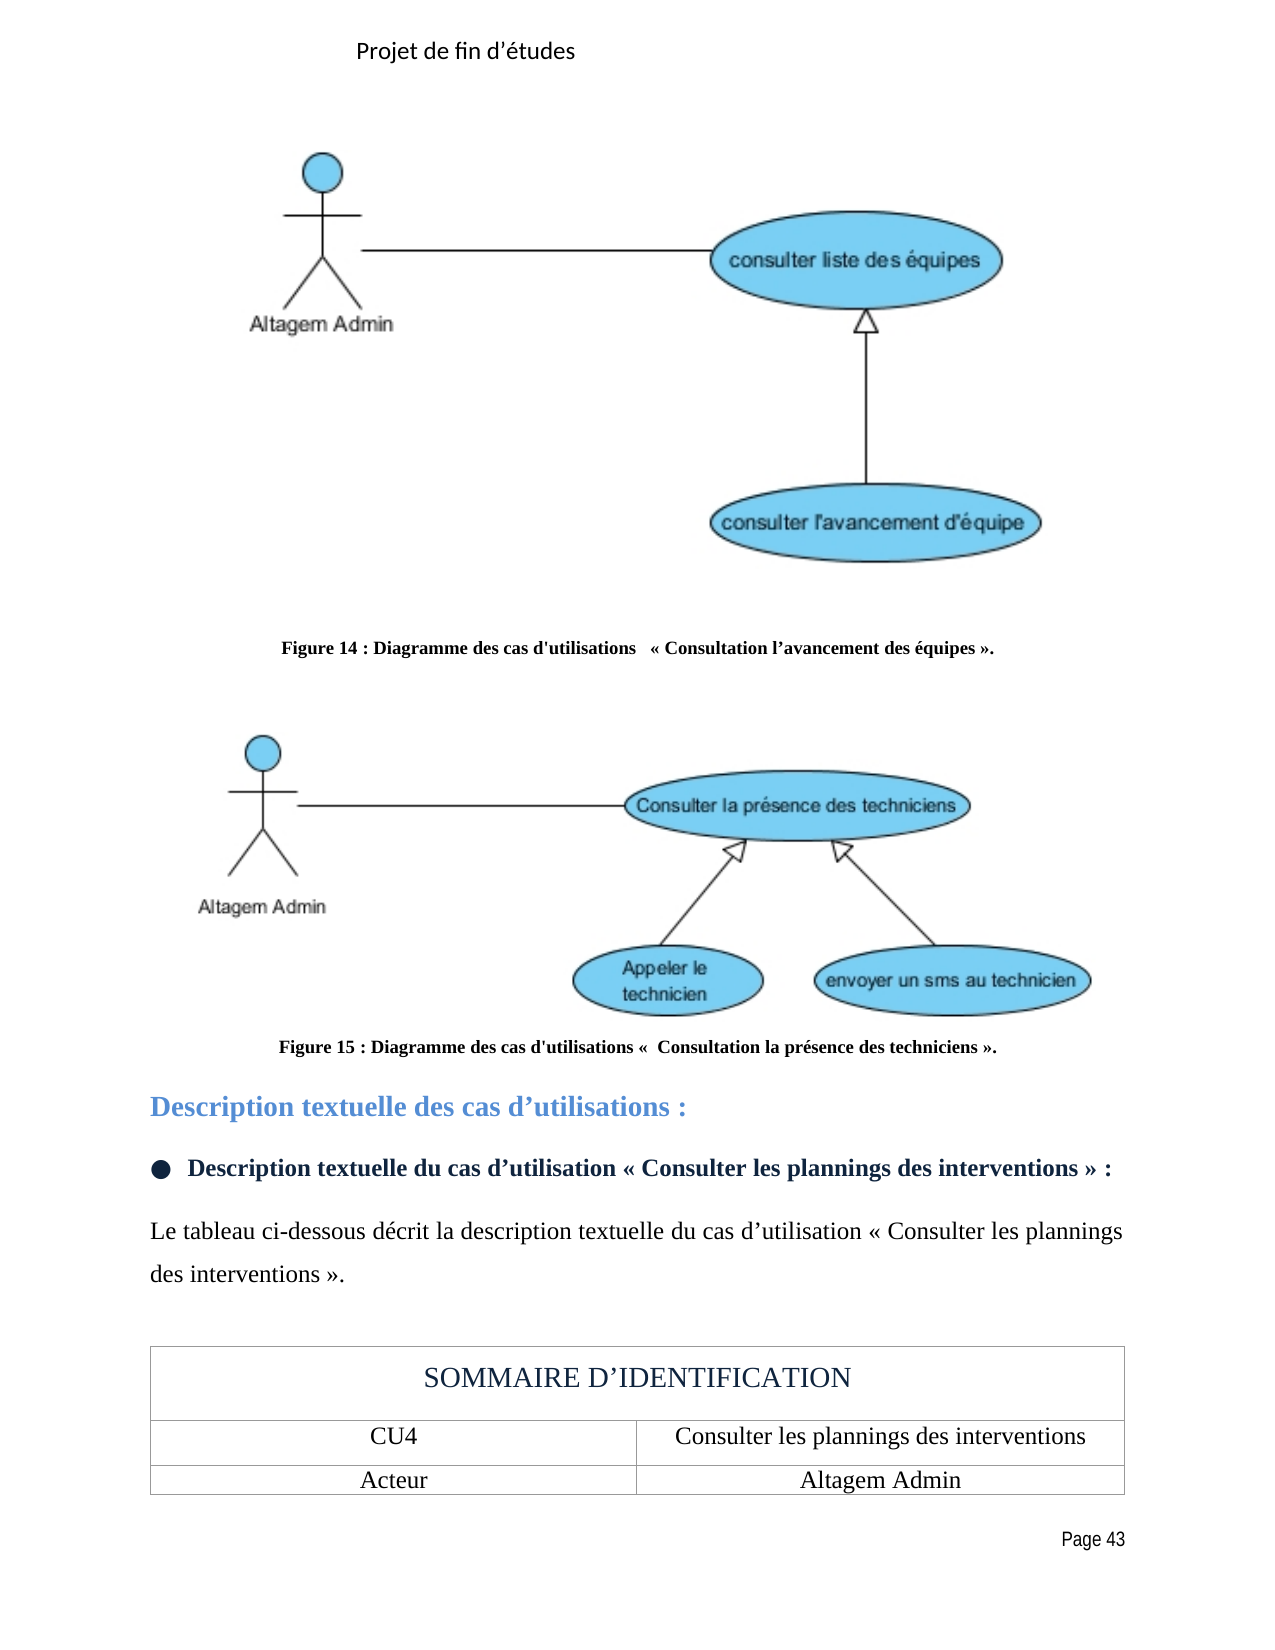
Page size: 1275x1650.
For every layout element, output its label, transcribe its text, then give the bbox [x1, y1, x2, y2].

text Figure 14 : Diagramme des cas d'utilisations « Consultation l’avancement des équipes ». [150, 637, 1125, 658]
picture [178, 732, 1097, 1022]
table_cell Altagem Admin [637, 1466, 1124, 1494]
list Description textuelle du cas d’utilisation « Consulter les plannings des interventions » : [150, 1139, 1125, 1191]
table_cell Acteur [151, 1466, 636, 1494]
table_cell CU4 [151, 1421, 636, 1464]
table_cell Consulter les plannings des interventions [637, 1421, 1124, 1464]
text Figure 15 : Diagramme des cas d'utilisations « Consultation la présence des techniciens ». [150, 1036, 1125, 1058]
picture [227, 150, 1048, 569]
text Description textuelle des cas d’utilisations : [150, 1089, 1125, 1123]
table_header SOMMAIRE D’IDENTIFICATION [151, 1347, 1124, 1420]
text Le tableau ci-dessous décrit la description textuelle du cas d’utilisation « Consulter les plannings des interventions ». [150, 1216, 1125, 1288]
